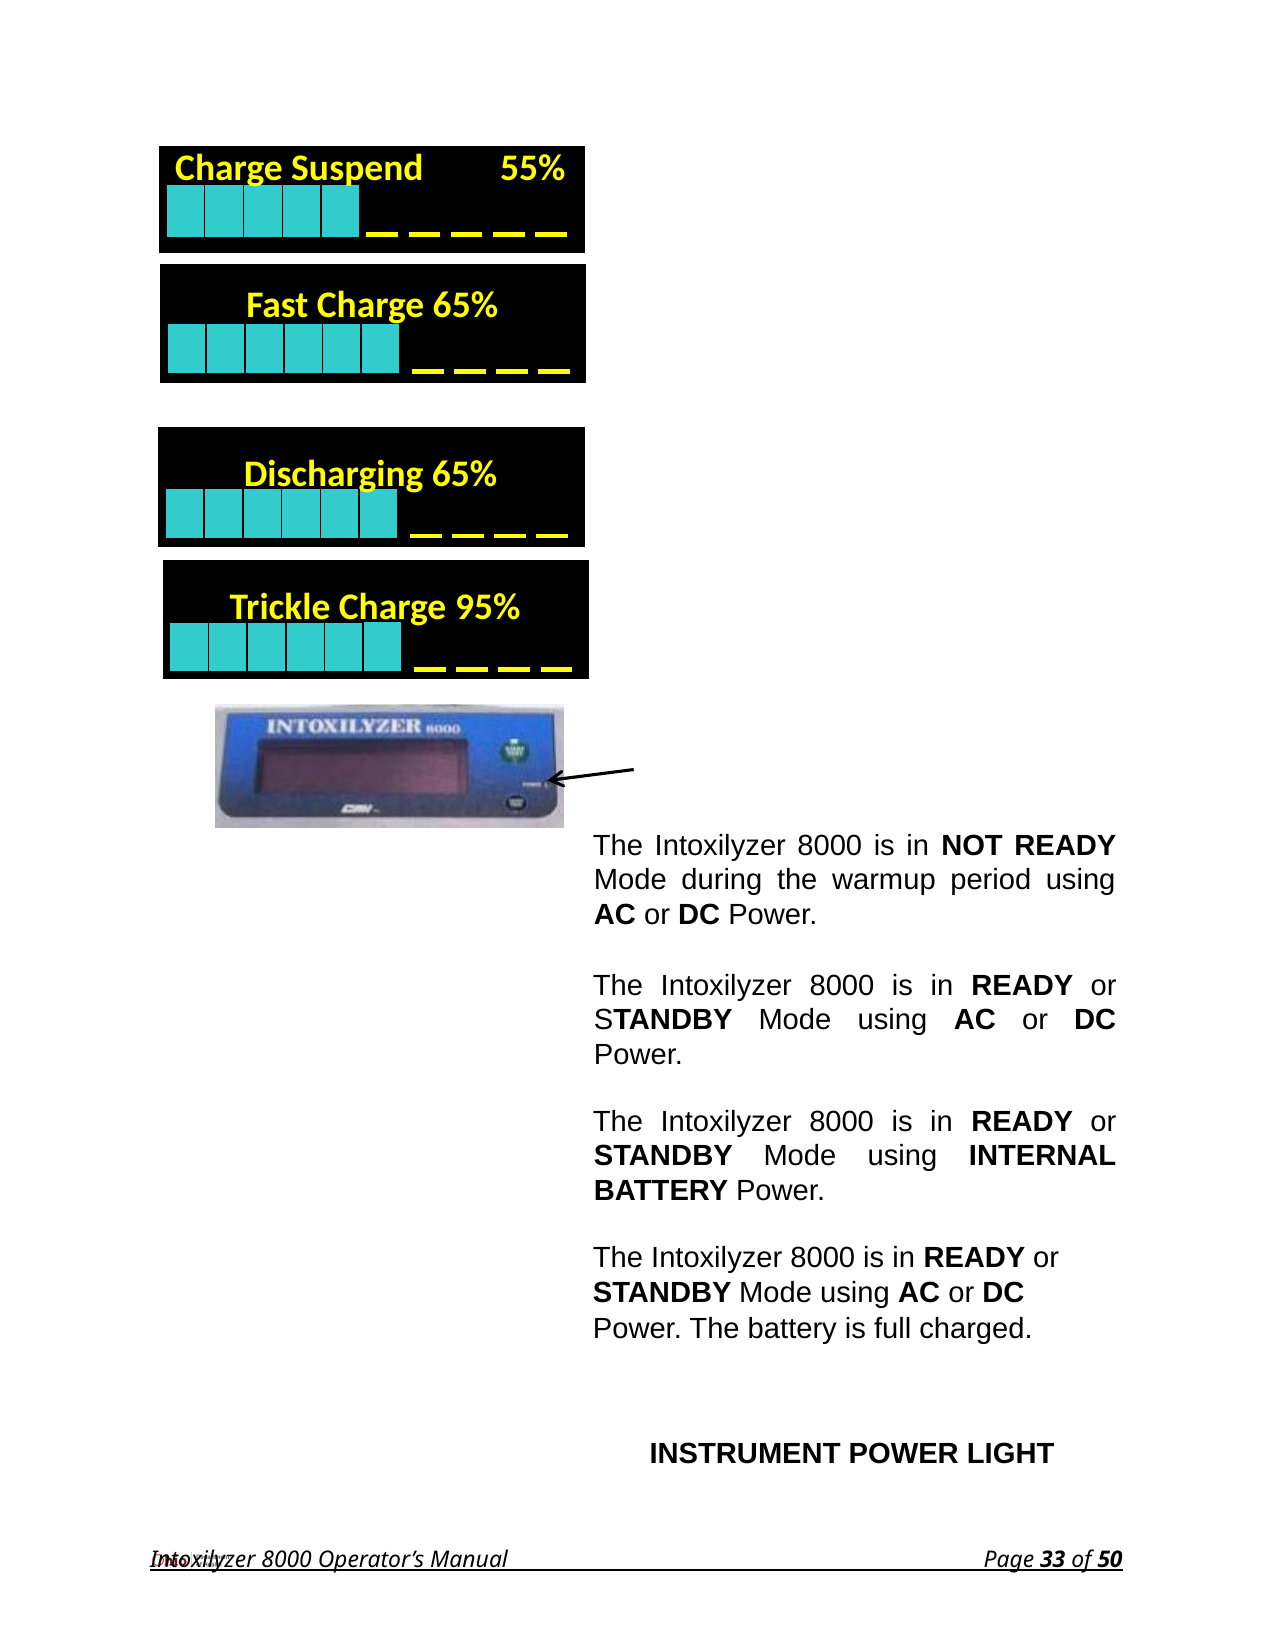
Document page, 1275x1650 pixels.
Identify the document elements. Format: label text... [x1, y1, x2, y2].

picture [215, 704, 564, 828]
text The Intoxilyzer 8000 is in NOT READY Mode during the warmup period using AC or DC Power. [593, 150, 1116, 930]
text INSTRUMENT POWER LIGHT [158, 1436, 1054, 1469]
picture [150, 1551, 231, 1569]
picture [150, 1551, 154, 1566]
text The Intoxilyzer 8000 is in READY or STANDBY Mode using AC or DC Power. [593, 968, 1116, 1070]
text The Intoxilyzer 8000 is in READY or [593, 1239, 1128, 1273]
text The Intoxilyzer 8000 is in READY or STANDBY Mode using INTERNAL BATTERY Power. [593, 1104, 1116, 1206]
text Power. The battery is full charged. [593, 1311, 1128, 1344]
text STANDBY Mode using AC or DC [593, 1275, 1128, 1308]
